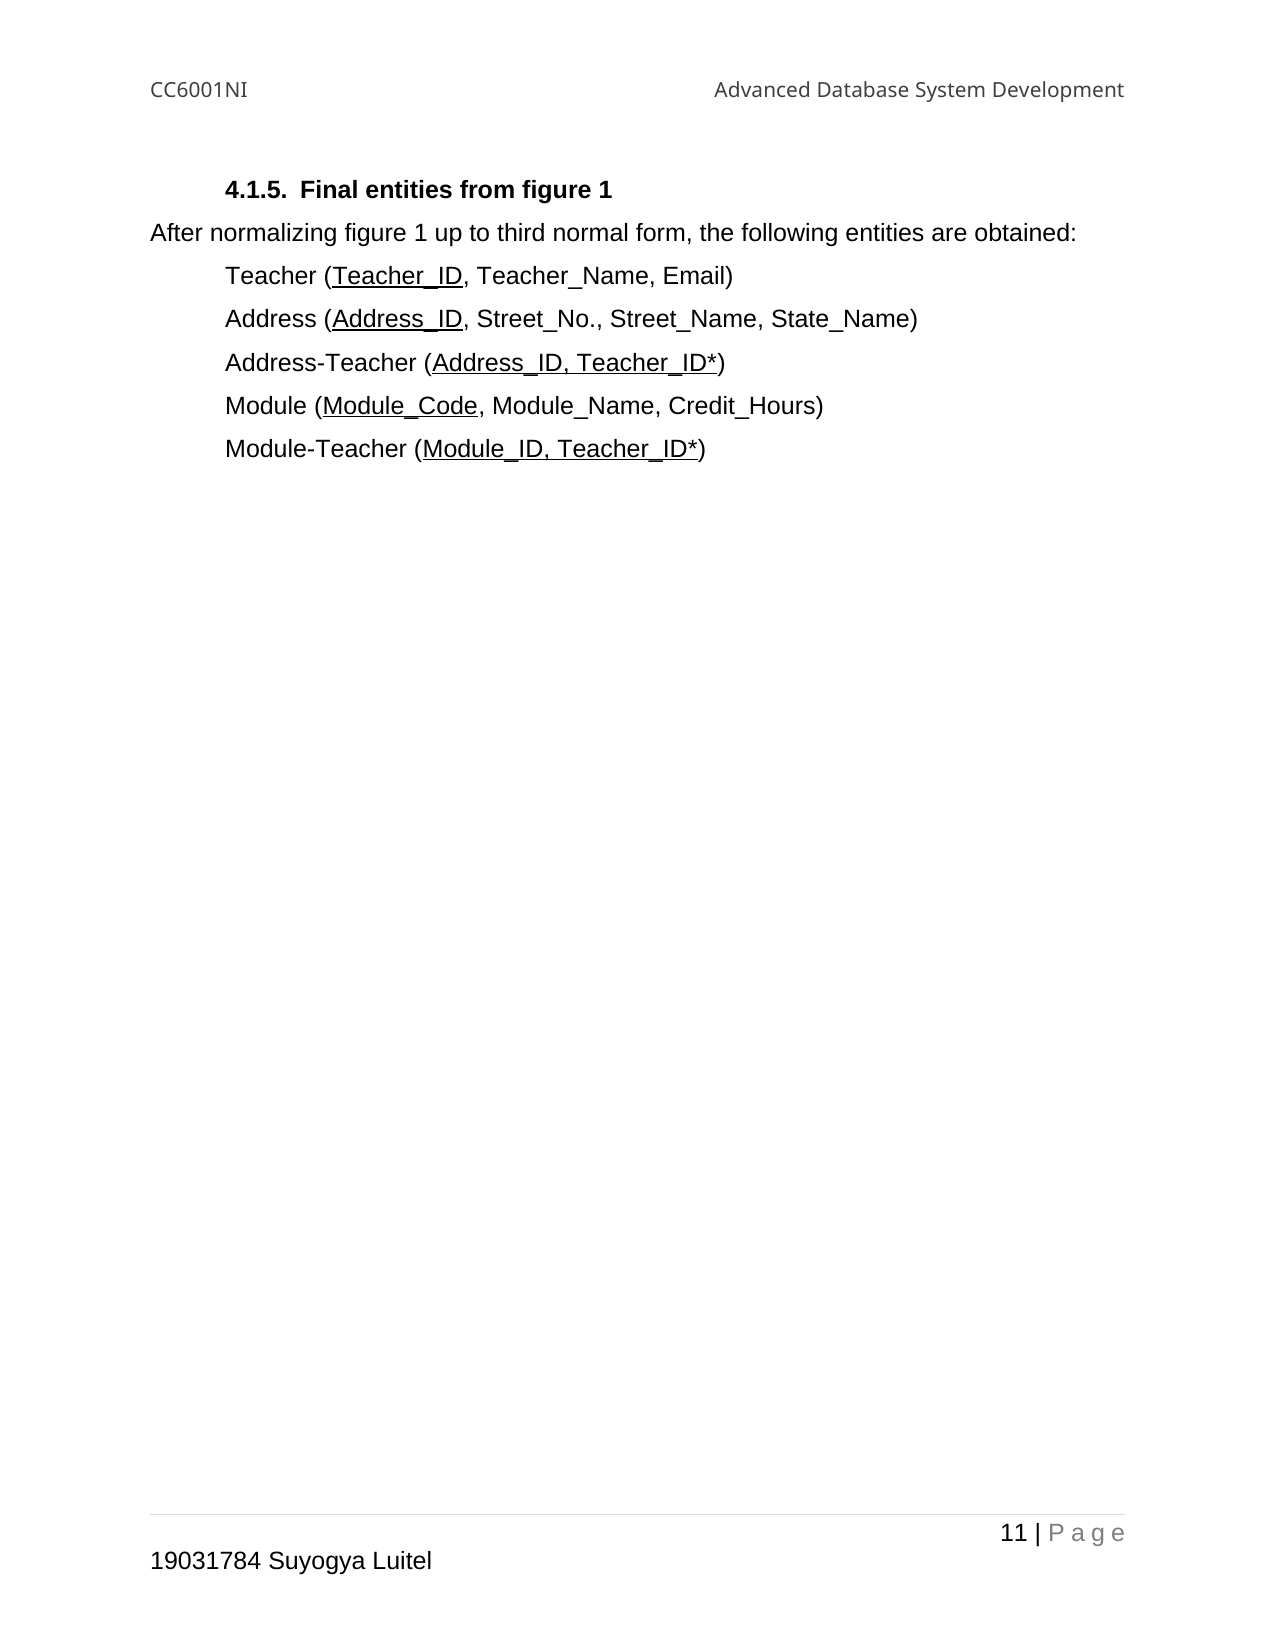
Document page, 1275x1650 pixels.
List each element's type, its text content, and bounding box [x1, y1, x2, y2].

subtitle Final entities from figure 1 [225, 175, 1125, 204]
text After normalizing figure 1 up to third normal form, the following entities are obtained: [150, 218, 1125, 247]
text Address (Address_ID, Street_No., Street_Name, State_Name) [150, 304, 1125, 333]
list Module (Module_Code, Module_Name, Credit_Hours) [225, 391, 1125, 419]
list Teacher (Teacher_ID, Teacher_Name, Email) [225, 261, 1125, 290]
text Module-Teacher (Module_ID, Teacher_ID*) [150, 434, 1125, 462]
text Address-Teacher (Address_ID, Teacher_ID*) [150, 347, 1125, 376]
